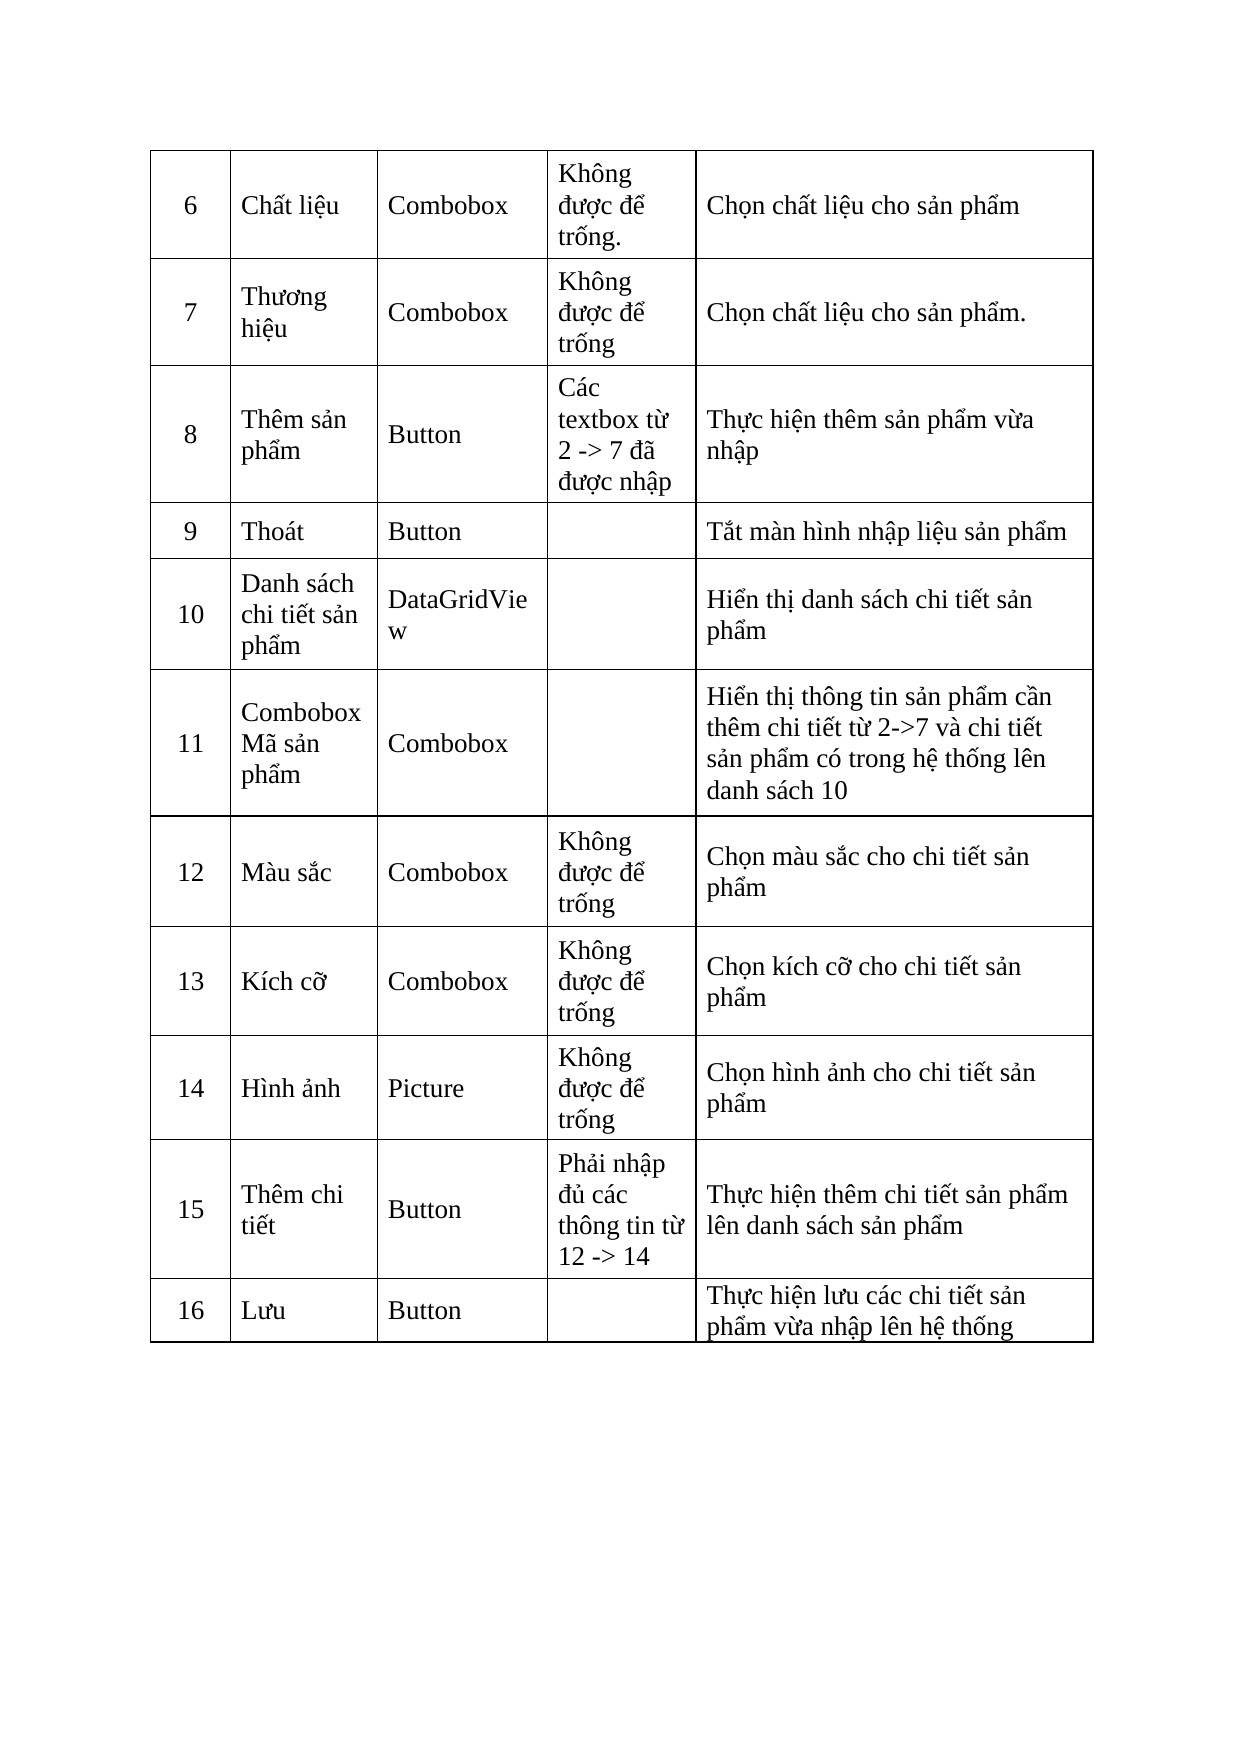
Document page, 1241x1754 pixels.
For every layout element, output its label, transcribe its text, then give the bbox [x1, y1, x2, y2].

table_cell Button [378, 503, 547, 558]
table_cell Chọn màu sắc cho chi tiết sản phẩm [697, 817, 1092, 926]
table_cell 6 [151, 151, 230, 257]
table_cell Hiển thị danh sách chi tiết sản phẩm [697, 559, 1092, 668]
table_cell 15 [151, 1140, 230, 1278]
table_cell Thêm chi tiết [231, 1140, 377, 1278]
table_cell Phải nhập đủ các thông tin từ 12 -> 14 [548, 1140, 695, 1278]
table_cell Thêm sản phẩm [231, 366, 377, 502]
table_cell Chọn hình ảnh cho chi tiết sản phẩm [697, 1036, 1092, 1139]
table_cell Không được để trống [548, 817, 695, 926]
table_cell Thoát [231, 503, 377, 558]
table_cell Combobox [378, 817, 547, 926]
table_cell 16 [151, 1279, 230, 1341]
table_cell Hình ảnh [231, 1036, 377, 1139]
table_cell Combobox [378, 151, 547, 257]
table_cell [548, 559, 695, 668]
table_cell Button [378, 366, 547, 502]
table_cell [548, 503, 695, 558]
table_cell 9 [151, 503, 230, 558]
table_cell Chọn chất liệu cho sản phẩm [697, 151, 1092, 257]
table_cell Button [378, 1140, 547, 1278]
table_cell Các textbox từ 2 -> 7 đã được nhập [548, 366, 695, 502]
table_cell Thực hiện thêm chi tiết sản phẩm lên danh sách sản phẩm [697, 1140, 1092, 1278]
table_cell Combobox [378, 670, 547, 815]
table_cell 14 [151, 1036, 230, 1139]
table_cell Chất liệu [231, 151, 377, 257]
table_cell Thương hiệu [231, 259, 377, 365]
table_cell 10 [151, 559, 230, 668]
table_cell Chọn kích cỡ cho chi tiết sản phẩm [697, 927, 1092, 1035]
table_cell [548, 670, 695, 815]
table_cell DataGridView [378, 559, 547, 668]
table_cell Tắt màn hình nhập liệu sản phẩm [697, 503, 1092, 558]
table_cell Không được để trống [548, 259, 695, 365]
table_cell Không được để trống [548, 927, 695, 1035]
table_cell Picture [378, 1036, 547, 1139]
table_cell Combobox [378, 259, 547, 365]
table_cell 7 [151, 259, 230, 365]
table_cell Thực hiện lưu các chi tiết sản phẩm vừa nhập lên hệ thống [697, 1279, 1092, 1341]
table_cell 8 [151, 366, 230, 502]
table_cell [548, 151, 695, 257]
table_cell Kích cỡ [231, 927, 377, 1035]
table_cell Danh sách chi tiết sản phẩm [231, 559, 377, 668]
table_cell Lưu [231, 1279, 377, 1341]
table_cell Combobox [378, 927, 547, 1035]
table_cell Màu sắc [231, 817, 377, 926]
table_cell Button [378, 1279, 547, 1341]
table_cell Combobox Mã sản phẩm [231, 670, 377, 815]
table_cell [548, 1279, 695, 1341]
table_cell 11 [151, 670, 230, 815]
table_cell Chọn chất liệu cho sản phẩm. [697, 259, 1092, 365]
table_cell 12 [151, 817, 230, 926]
table_cell Thực hiện thêm sản phẩm vừa nhập [697, 366, 1092, 502]
table_cell Không được để trống [548, 1036, 695, 1139]
table_cell Hiển thị thông tin sản phẩm cần thêm chi tiết từ 2->7 và chi tiết sản phẩm có trong hệ thống lên danh sách 10 [697, 670, 1092, 815]
table_cell 13 [151, 927, 230, 1035]
